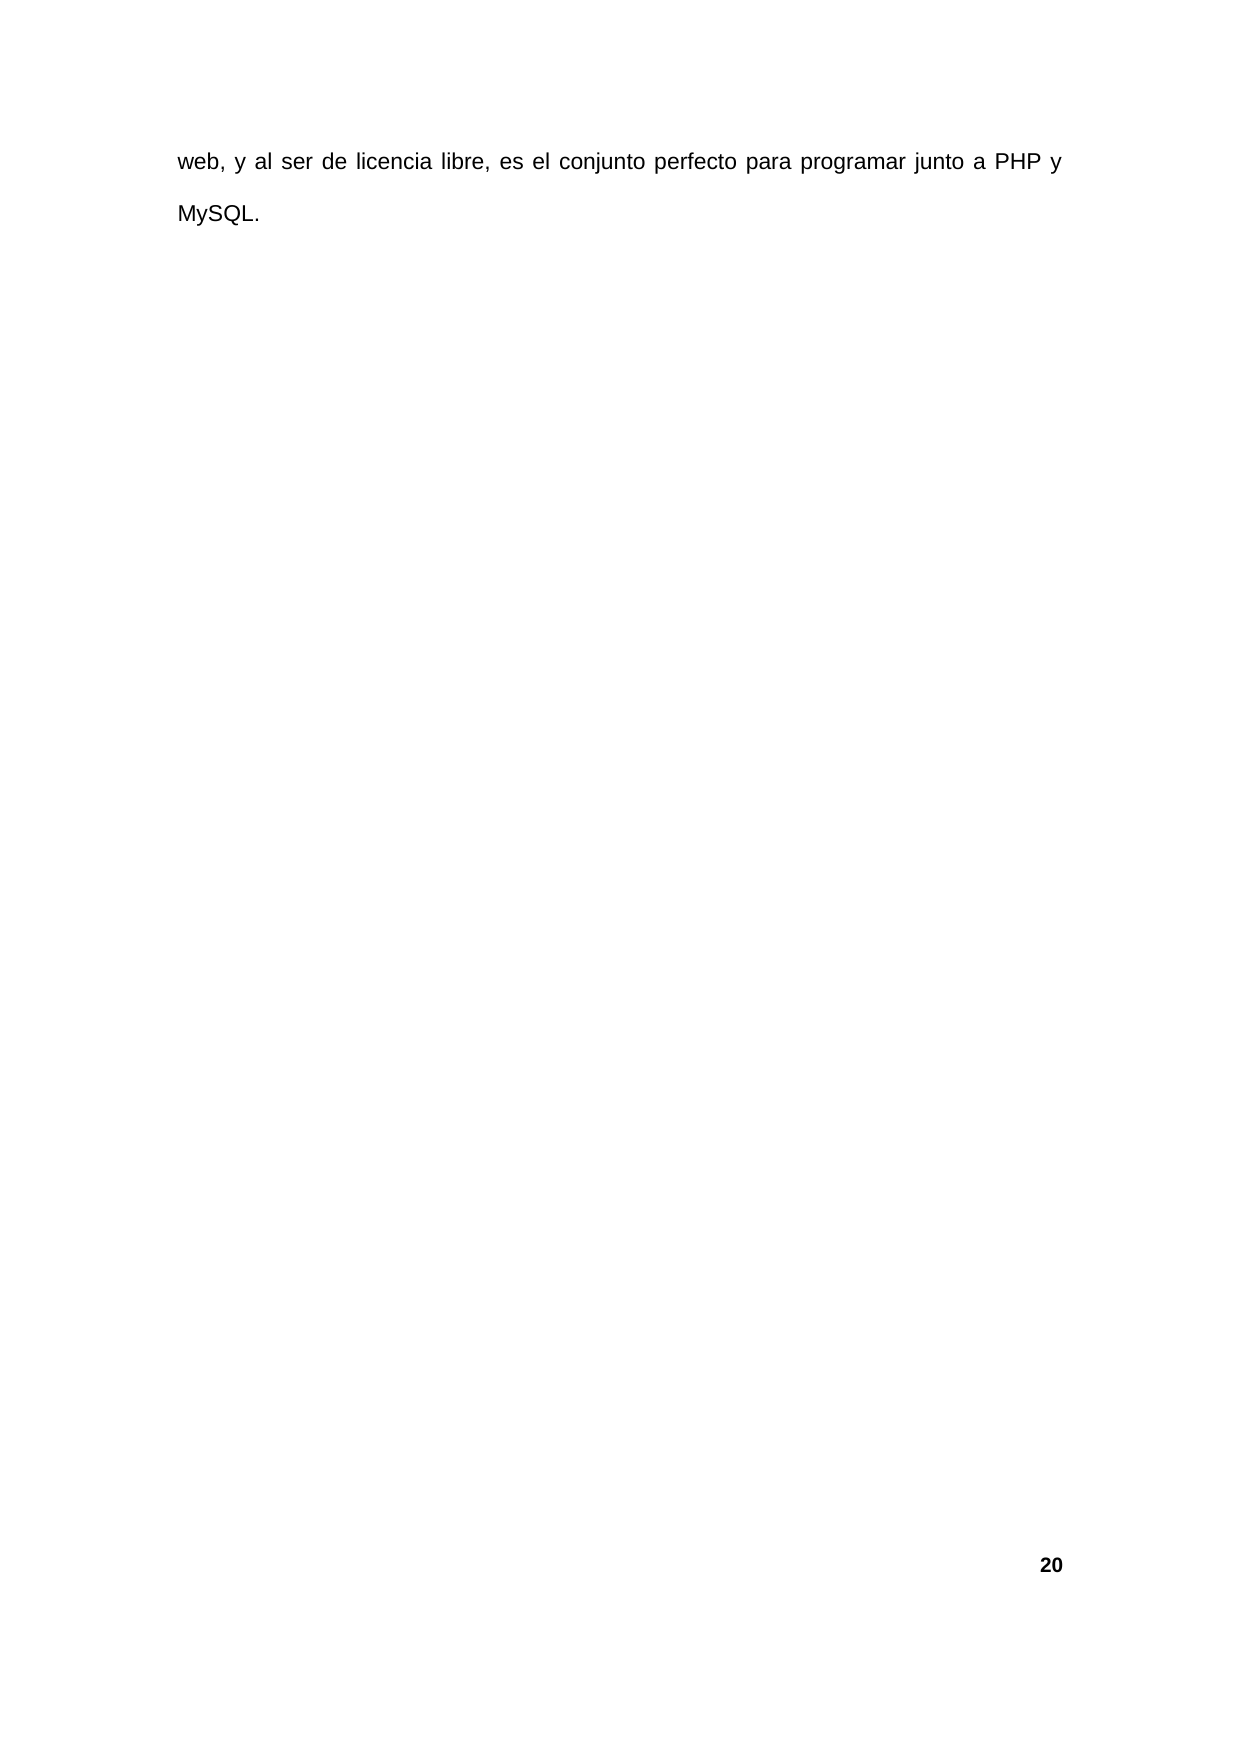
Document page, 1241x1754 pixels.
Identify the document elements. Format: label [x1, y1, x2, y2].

text [177, 148, 1063, 227]
